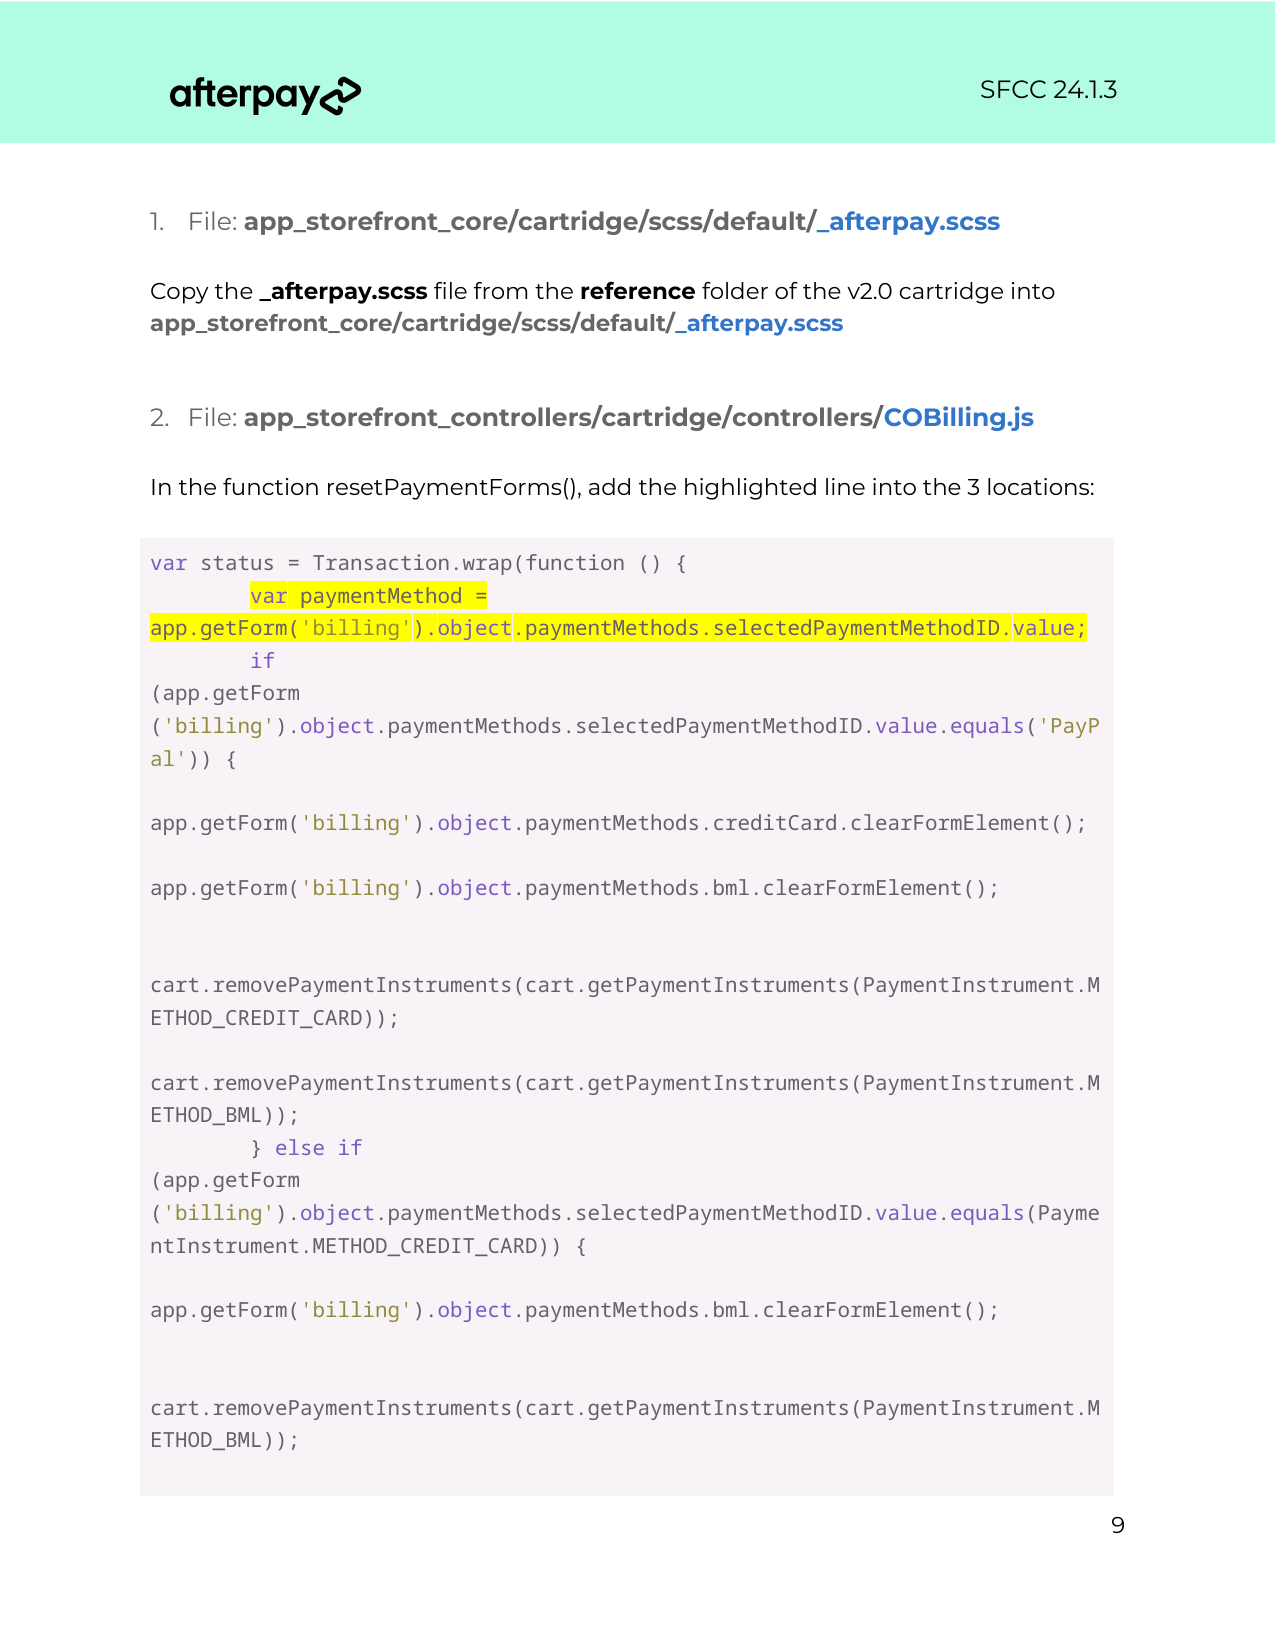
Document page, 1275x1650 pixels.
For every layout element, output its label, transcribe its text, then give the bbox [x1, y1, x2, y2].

subtitle File: app_storefront_core/cartridge/scss/default/_afterpay.scss [150, 206, 1125, 237]
picture [134, 48, 397, 144]
subtitle File: app_storefront_controllers/cartridge/controllers/COBilling.js [150, 403, 1125, 433]
text Copy the _afterpay.scss file from the reference folder of the v2.0 cartridge into app_storefront_core/cartridge/scss/default/_afterpay.scss [150, 277, 1125, 337]
text In the function resetPaymentForms(), add the highlighted line into the 3 locations: [150, 473, 1125, 501]
